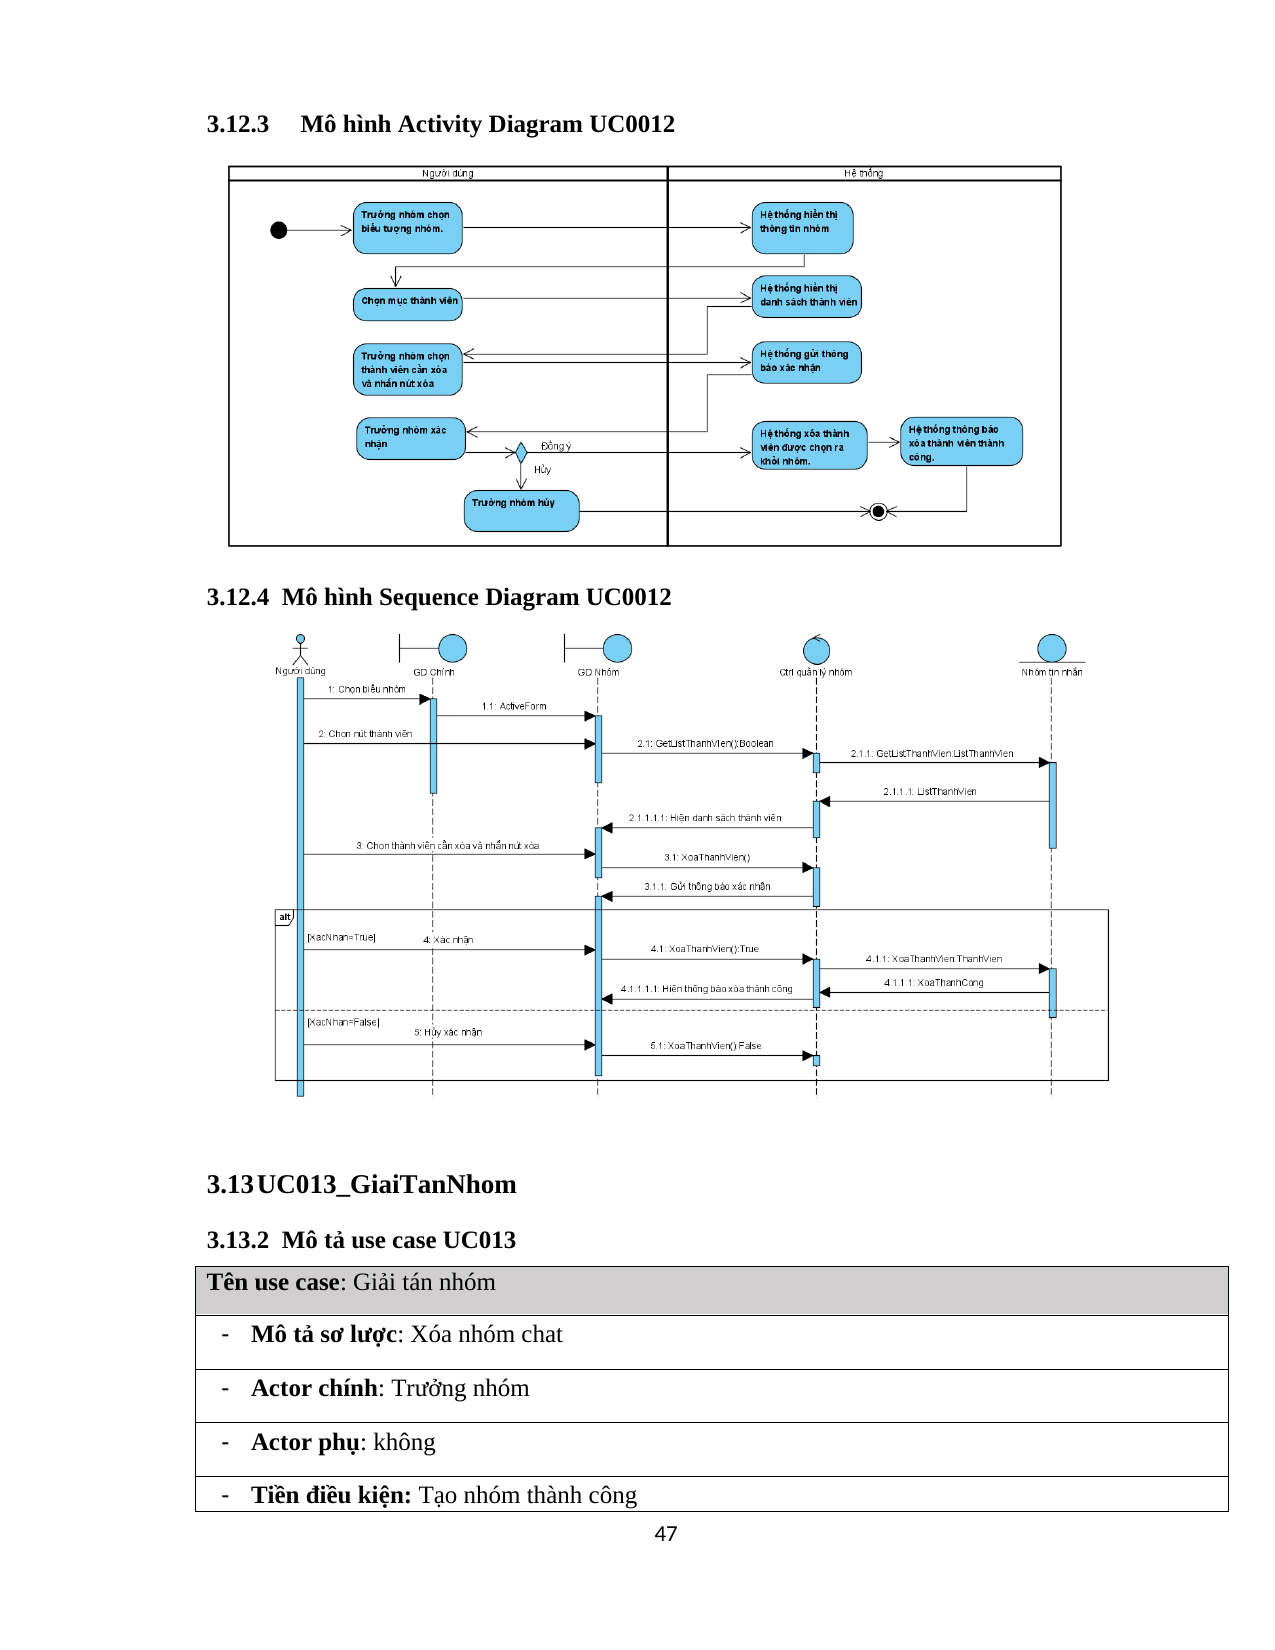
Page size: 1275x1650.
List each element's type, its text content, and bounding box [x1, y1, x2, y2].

table_cell Mô tả sơ lược: Xóa nhóm chat [196, 1316, 1228, 1368]
subtitle Mô hình Activity Diagram UC0012 [207, 109, 1125, 138]
table_header Tên use case: Giải tán nhóm [196, 1267, 1228, 1314]
subtitle Mô hình Sequence Diagram UC0012 [207, 582, 1125, 611]
subtitle UC013_GiaiTanNhom [207, 1169, 1125, 1200]
table_cell Actor phụ: không [196, 1423, 1228, 1476]
picture [240, 623, 1125, 1103]
picture [206, 150, 1092, 555]
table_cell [196, 1477, 1228, 1511]
subtitle Mô tả use case UC013 [207, 1225, 1125, 1253]
table_cell Actor chính: Trưởng nhóm [196, 1370, 1228, 1422]
